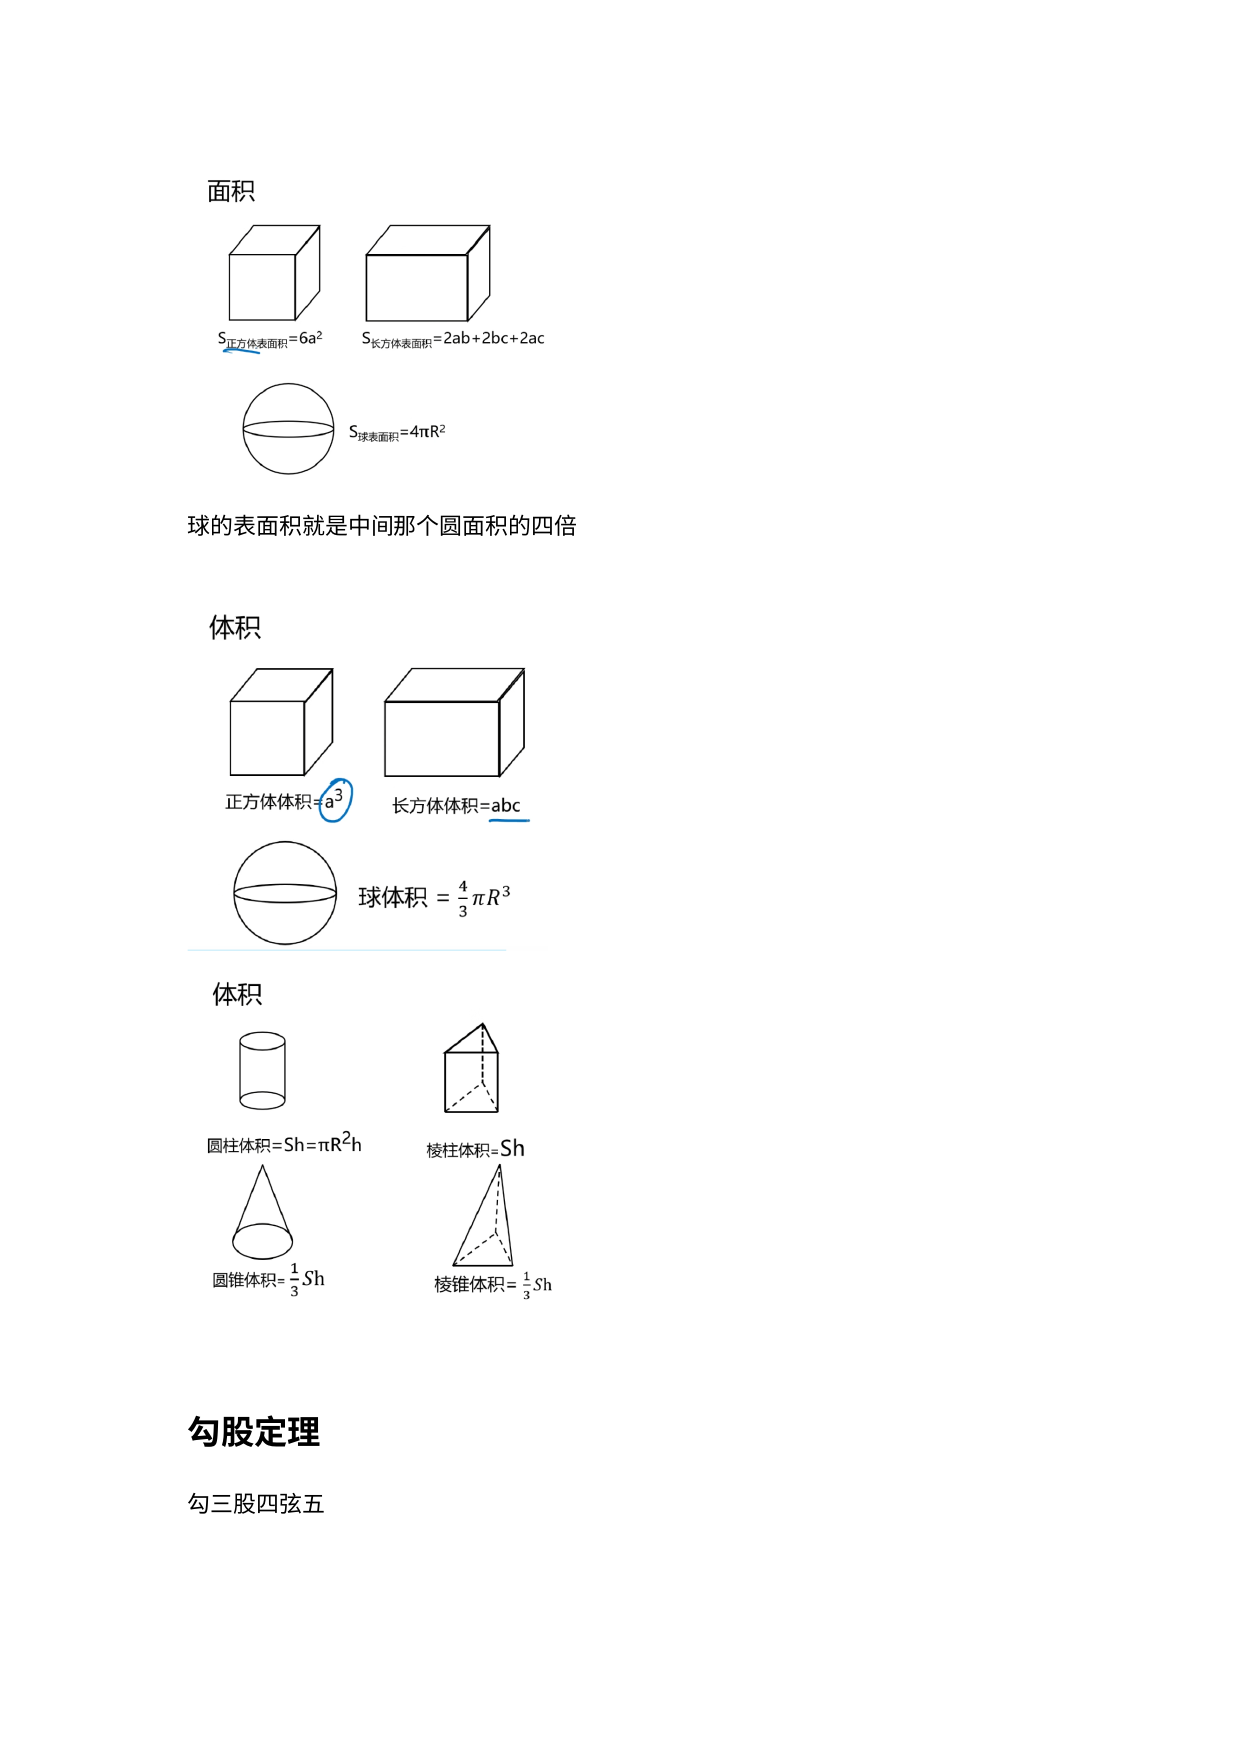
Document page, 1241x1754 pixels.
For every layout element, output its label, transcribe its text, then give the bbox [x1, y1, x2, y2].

text 勾三股四弦五 [187, 1470, 1053, 1535]
picture [187, 170, 576, 479]
text 勾股定理 [187, 1397, 1053, 1462]
picture [187, 604, 548, 951]
picture [187, 972, 572, 1308]
text 球的表面积就是中间那个圆面积的四倍 [187, 492, 1053, 557]
